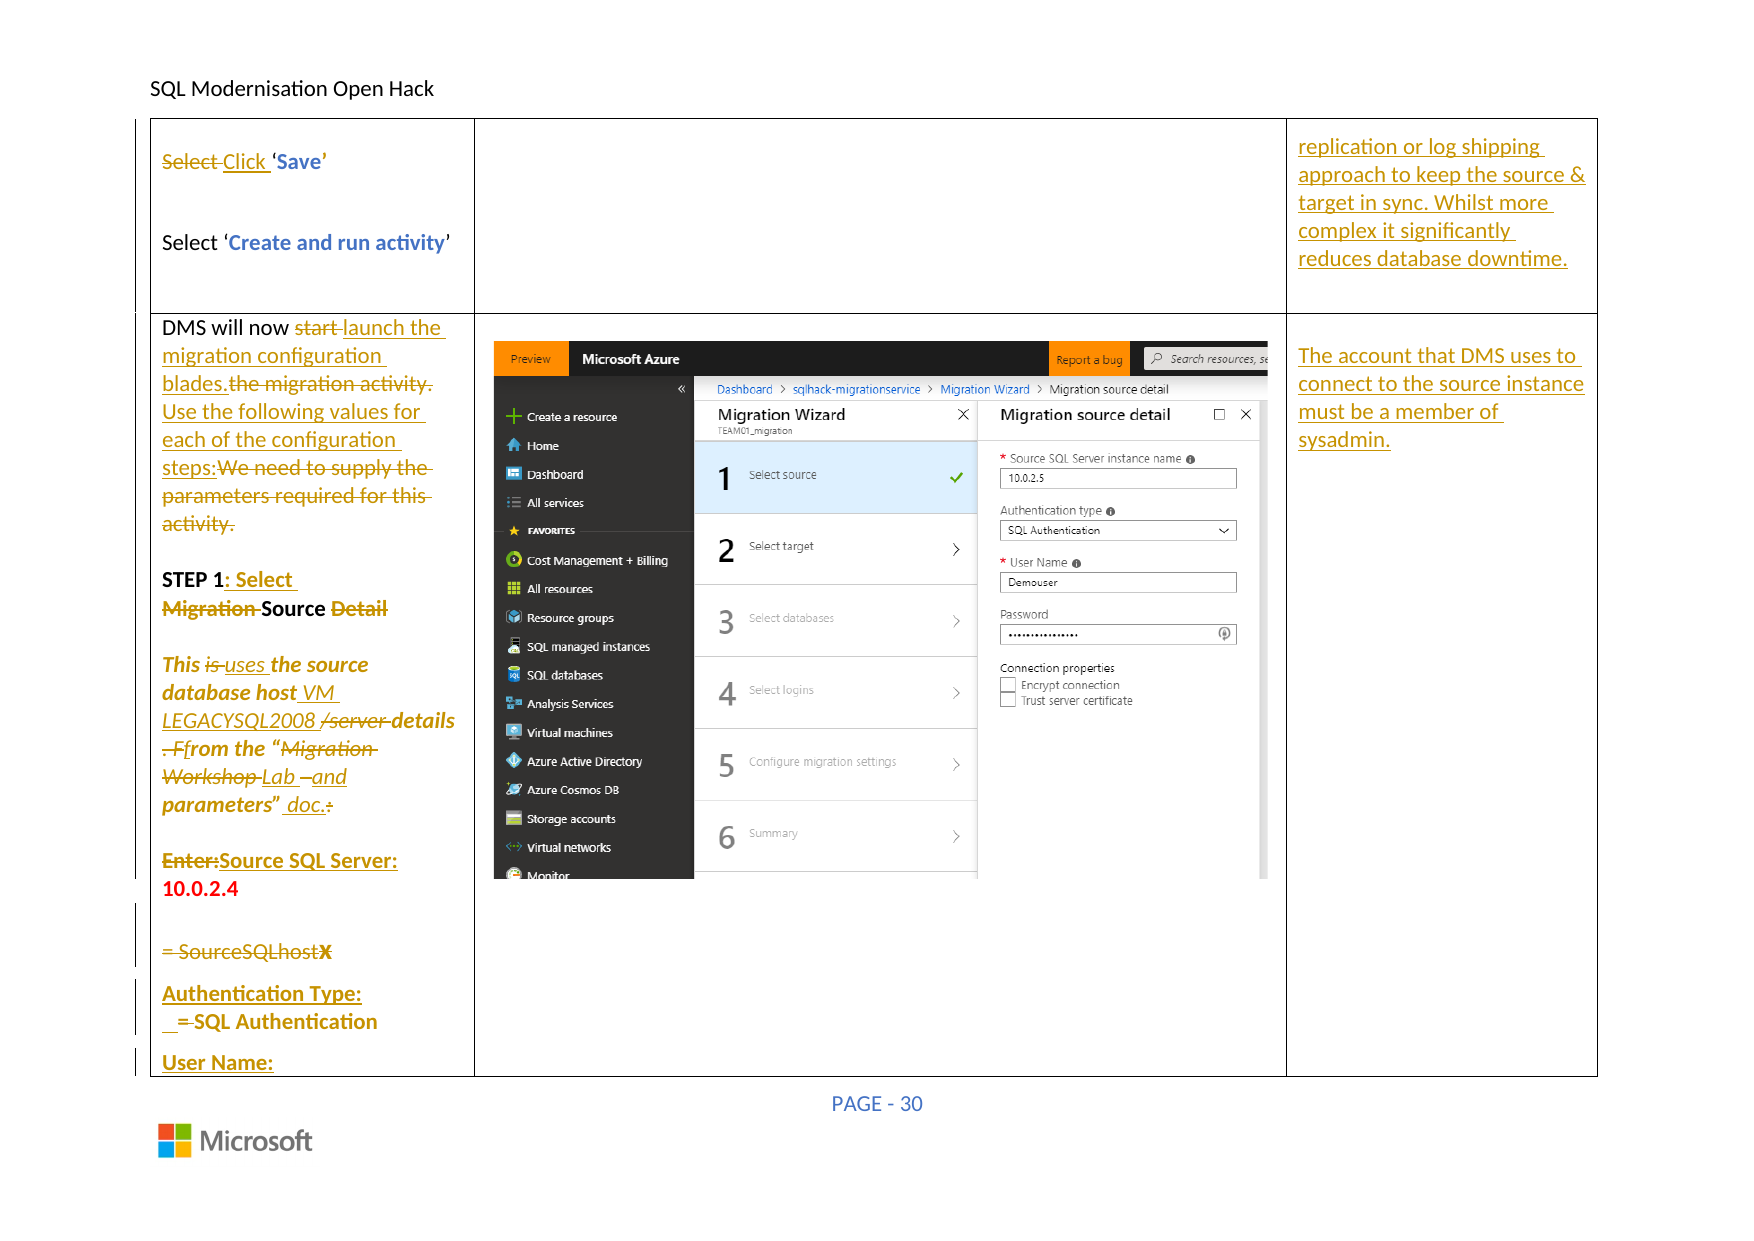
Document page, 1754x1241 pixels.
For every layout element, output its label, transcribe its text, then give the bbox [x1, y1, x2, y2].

table_cell [475, 314, 1286, 1076]
table_cell [475, 119, 1286, 312]
table_cell [1287, 314, 1597, 1076]
picture [493, 341, 1268, 879]
picture [150, 1117, 321, 1167]
